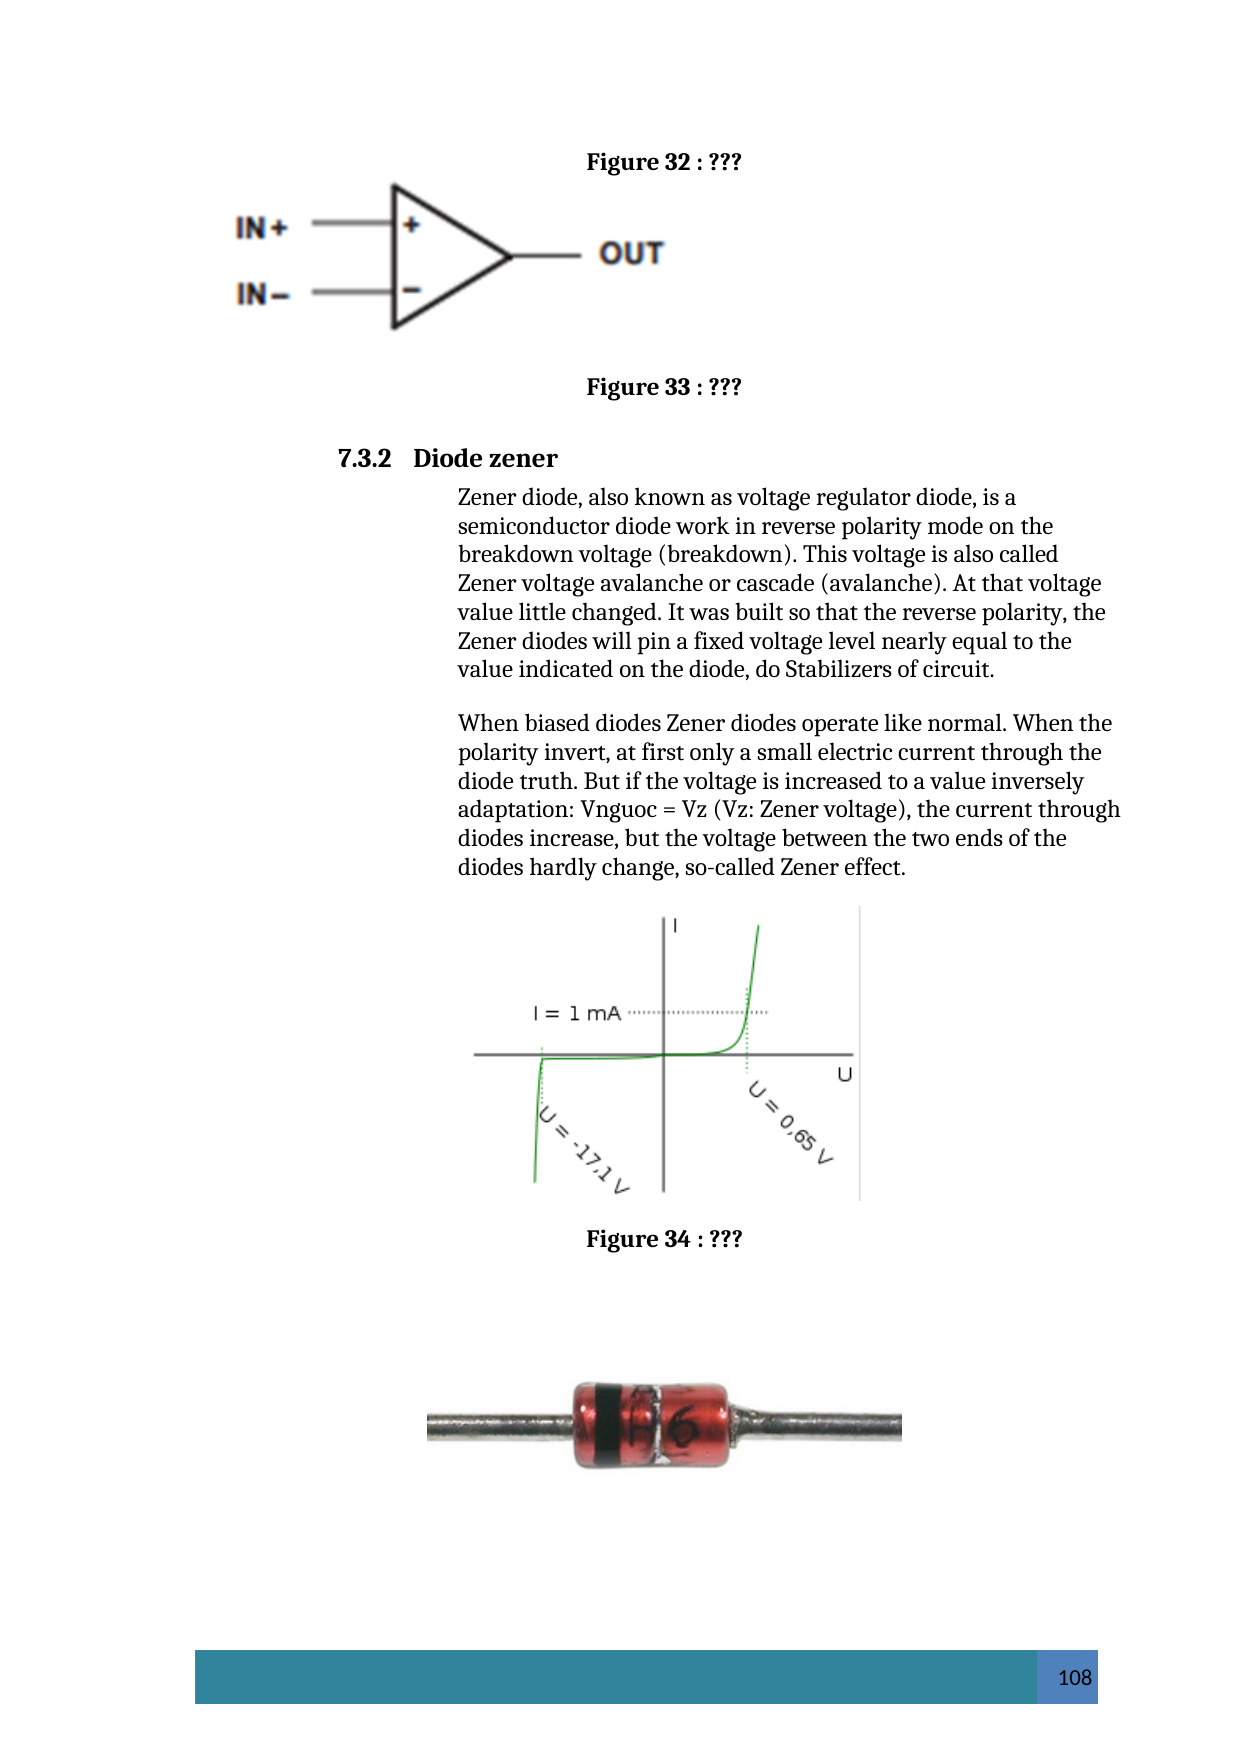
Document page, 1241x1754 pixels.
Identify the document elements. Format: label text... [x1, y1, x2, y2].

list Figure 33 : ??? [207, 373, 1122, 402]
list Figure 32 : ??? [207, 148, 1122, 176]
picture [468, 906, 861, 1201]
picture [427, 1254, 902, 1597]
text Zener diode, also known as voltage regulator diode, is a semiconductor diode work in reverse polarity mode on the breakdown voltage (breakdown). This voltage is also called Zener voltage avalanche or cascade (avalanche). At that voltage value little changed. It was built so that the reverse polarity, the Zener diodes will pin a fixed voltage level nearly equal to the value indicated on the diode, do Stabilizers of circuit. [458, 483, 1122, 684]
picture [206, 176, 707, 349]
list Figure 34 : ??? [207, 1225, 1122, 1254]
subtitle Diode zener [338, 443, 1122, 474]
text When biased diodes Zener diodes operate like normal. When the polarity invert, at first only a small electric current through the diode truth. But if the voltage is increased to a value inversely adaptation: Vnguoc = Vz (Vz: Zener voltage), the current through diodes increase, but the voltage between the two ends of the diodes hardly change, so-called Zener effect. [458, 709, 1122, 882]
